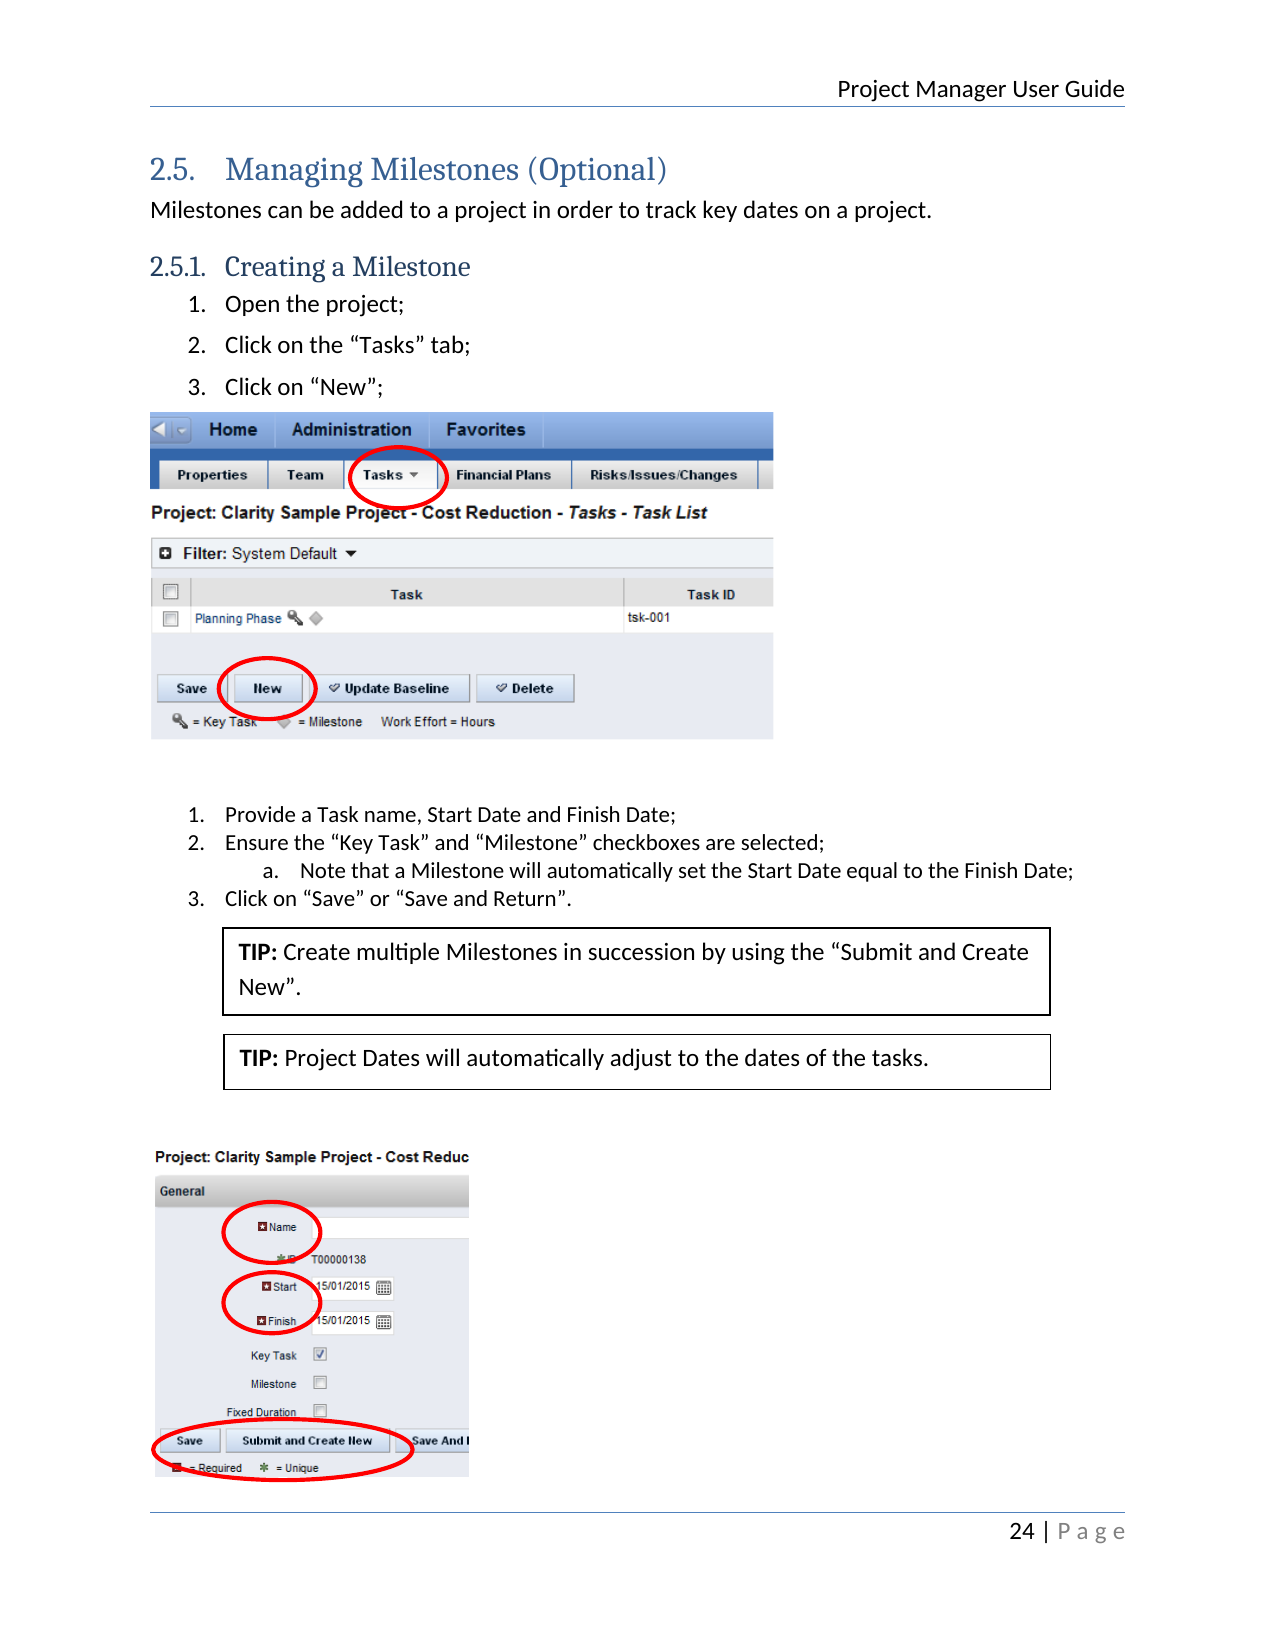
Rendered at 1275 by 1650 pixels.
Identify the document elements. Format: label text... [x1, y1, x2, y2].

picture [156, 1422, 410, 1477]
text Click on the “Tasks” tab; [187, 330, 1125, 360]
list Note that a Milestone will automatically set the Start Date equal to the Finish Date; [262, 856, 1125, 884]
text Milestones can be added to a project in order to track key dates on a project. [150, 194, 1125, 224]
picture [150, 412, 774, 775]
list Open the project; [187, 288, 1125, 319]
text Click on “New”; [187, 371, 1125, 401]
picture [150, 1147, 469, 1477]
list Click on “Save” or “Save and Return”. [187, 884, 1125, 912]
subtitle Creating a Milestone [150, 250, 1125, 283]
list Ensure the “Key Task” and “Milestone” checkboxes are selected; [187, 828, 1125, 856]
subtitle Managing Milestones (Optional) [150, 150, 1125, 188]
list Provide a Task name, Start Date and Finish Date; [187, 800, 1125, 828]
